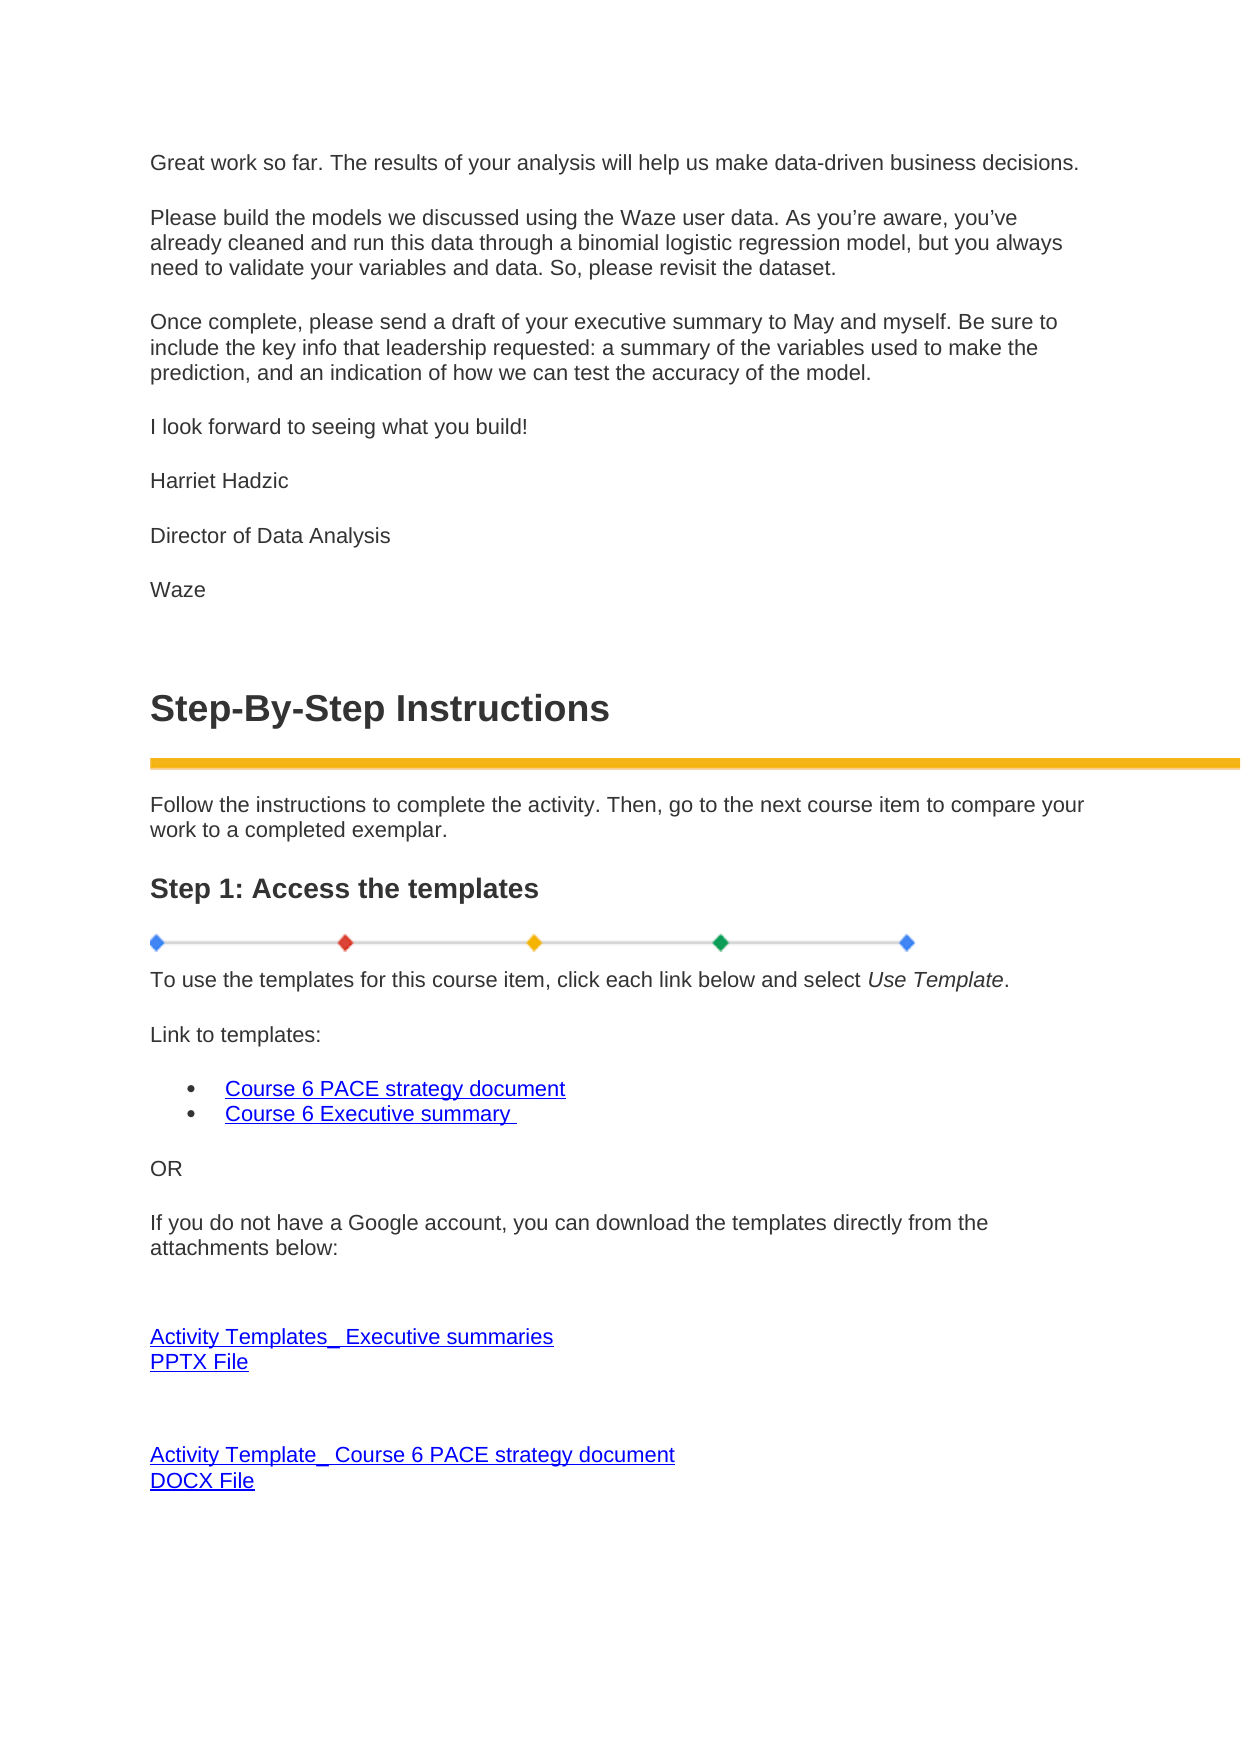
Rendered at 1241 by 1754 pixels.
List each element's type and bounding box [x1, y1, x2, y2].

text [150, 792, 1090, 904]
picture [150, 933, 1241, 952]
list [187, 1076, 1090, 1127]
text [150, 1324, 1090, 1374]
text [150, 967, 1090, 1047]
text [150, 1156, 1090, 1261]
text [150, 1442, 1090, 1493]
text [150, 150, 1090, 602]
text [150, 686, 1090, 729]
picture [150, 758, 1241, 770]
